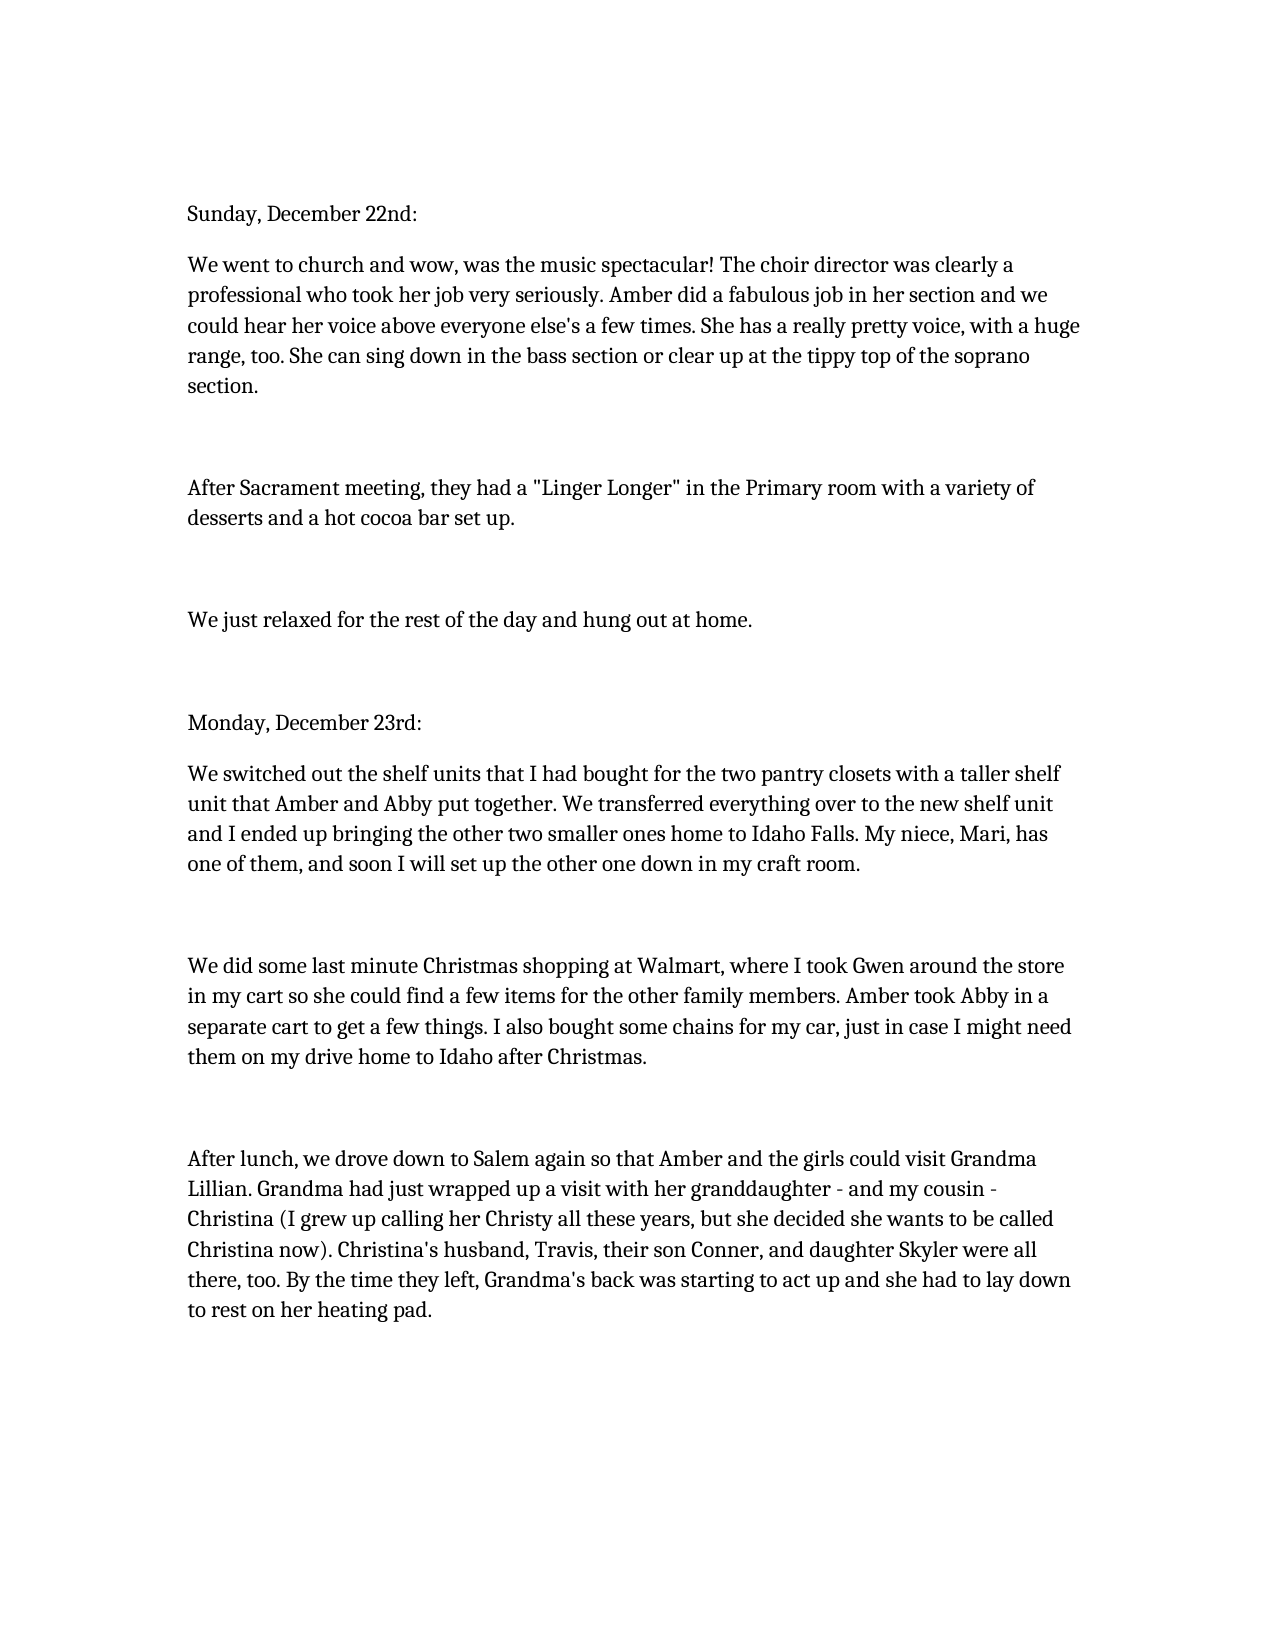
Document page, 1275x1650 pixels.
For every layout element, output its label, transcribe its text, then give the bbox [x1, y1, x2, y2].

text After Sacrament meeting, they had a "Linger Longer" in the Primary room with a variety of desserts and a hot cocoa bar set up. [187, 475, 1087, 532]
text Monday, December 23rd: [187, 709, 1087, 736]
text We went to church and wow, was the music spectacular! The choir director was clearly a professional who took her job very seriously. Amber did a fabulous job in her section and we could hear her voice above everyone else's a few times. She has a really pretty voice, with a huge range, too. She can sing down in the bass section or clear up at the tippy top of the soprano section. [187, 252, 1087, 399]
text We just relaxed for the rest of the day and hung out at home. [187, 607, 1087, 634]
text Sunday, December 22nd: [187, 201, 1087, 227]
text We switched out the shelf units that I had bought for the two pantry closets with a taller shelf unit that Amber and Abby put together. We transferred everything over to the new shelf unit and I ended up bringing the other two smaller ones home to Idaho Falls. My niece, Mari, has one of them, and soon I will set up the other one down in my craft room. [187, 760, 1087, 877]
text After lunch, we drove down to Salem again so that Amber and the girls could visit Grandma Lillian. Grandma had just wrapped up a visit with her granddaughter - and my cousin - Christina (I grew up calling her Christy all these years, but she decided she wants to be called Christina now). Christina's husband, Travis, their son Conner, and daughter Skyler were all there, too. By the time they left, Grandma's back was starting to act up and she had to lay down to rest on her heating pad. [187, 1146, 1087, 1323]
text We did some last minute Christmas shopping at Walmart, where I took Gwen around the store in my cart so she could find a few items for the other family members. Amber took Abby in a separate cart to get a few things. I also bought some chains for my car, just in case I might need them on my drive home to Idaho after Christmas. [187, 953, 1087, 1070]
